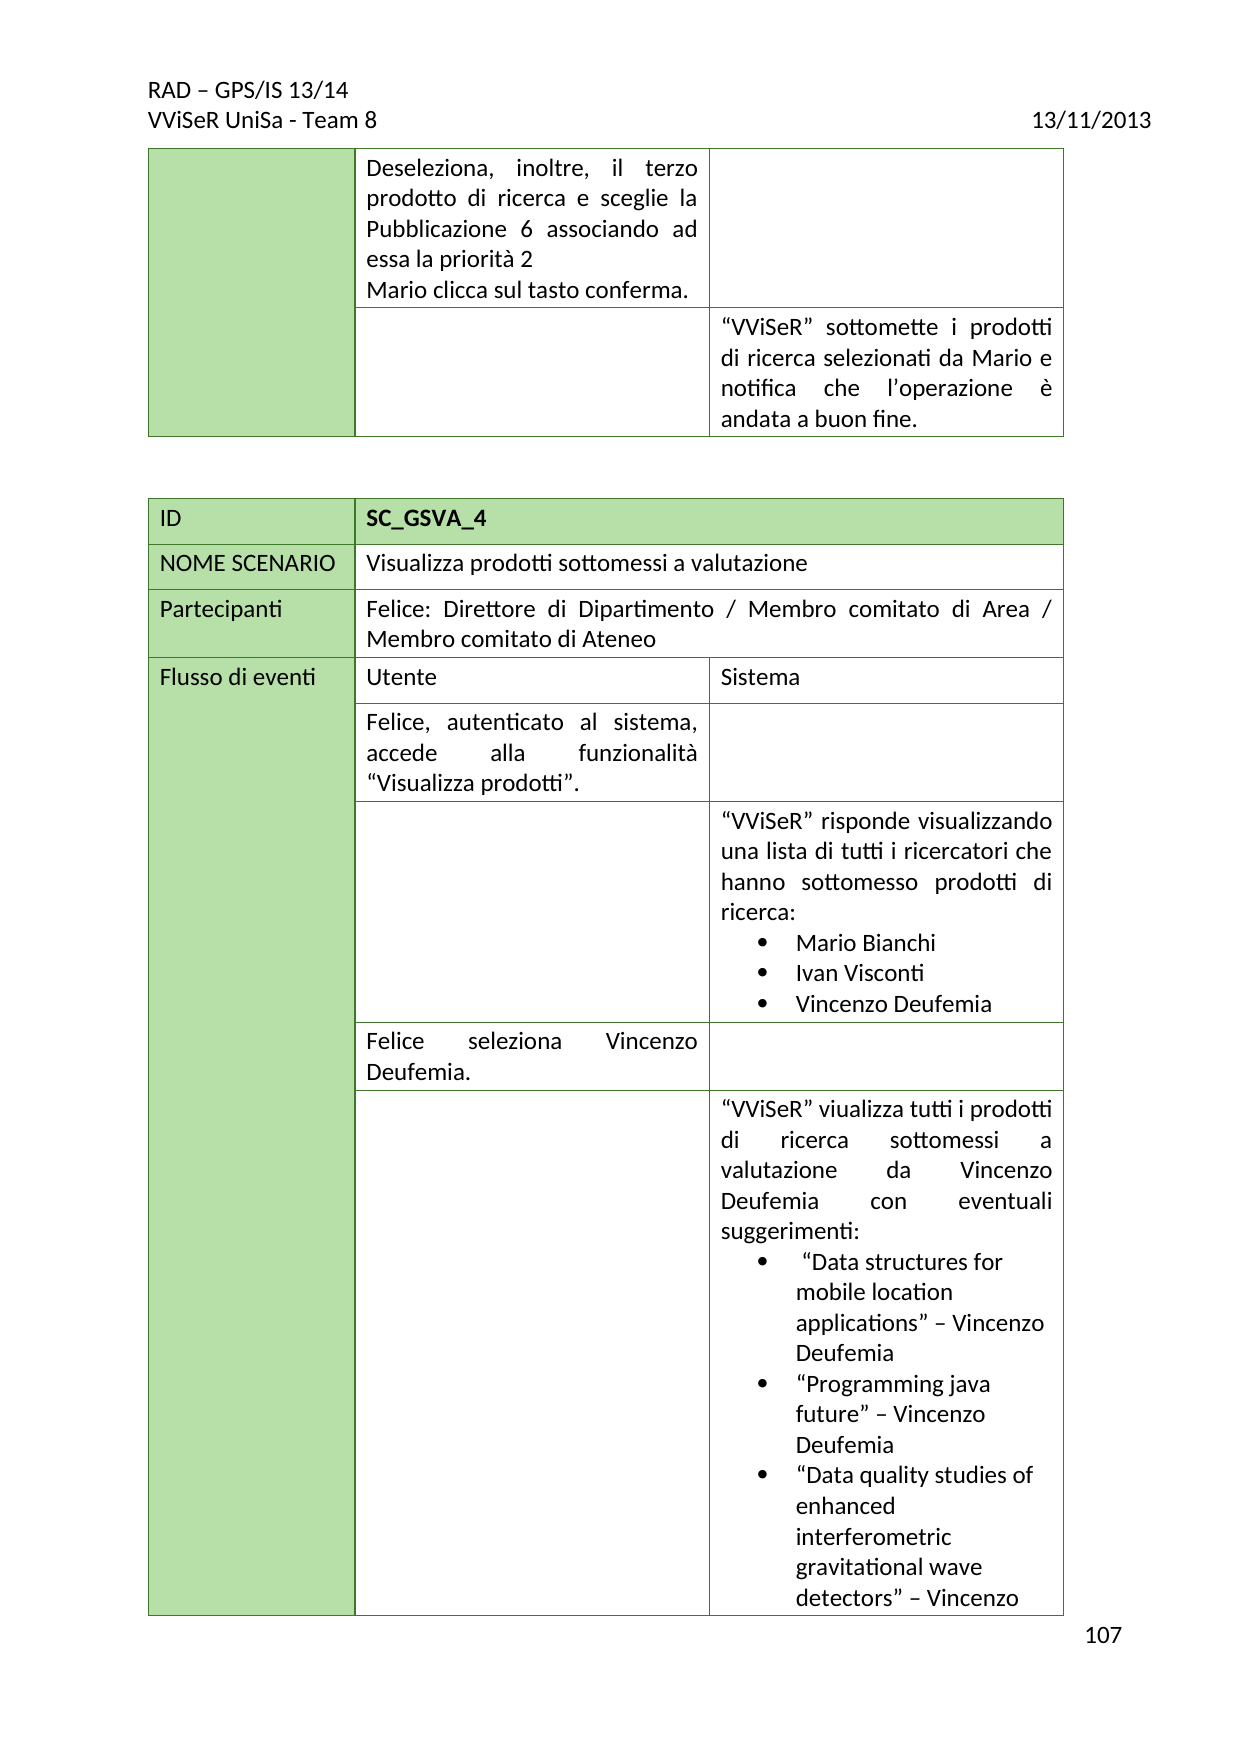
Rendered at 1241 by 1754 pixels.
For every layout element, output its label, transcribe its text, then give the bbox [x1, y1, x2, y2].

table_cell NOME SCENARIO [149, 545, 354, 589]
table_cell Utente [356, 658, 709, 703]
table_cell [356, 802, 709, 1022]
table_cell Flusso di eventi [149, 658, 354, 1615]
table_cell [710, 149, 1063, 307]
table_cell Partecipanti [149, 590, 354, 657]
table_cell Felice: Direttore di Dipartimento / Membro comitato di Area / Membro comitato di Ateneo [356, 590, 1063, 657]
table_cell Sistema [710, 658, 1063, 703]
table_cell “VViSeR” sottomette i prodotti di ricerca selezionati da Mario e notifica che l’operazione è andata a buon fine. [710, 308, 1063, 436]
table_cell [710, 1023, 1063, 1089]
table_cell “VViSeR” risponde visualizzando una lista di tutti i ricercatori che hanno sottomesso prodotti di ricerca: Mario Bianchi Ivan Visconti Vincenzo Deufemia [710, 802, 1063, 1022]
table_cell [356, 1091, 709, 1615]
table_cell Felice, autenticato al sistema, accede alla funzionalità “Visualizza prodotti”. [356, 704, 709, 801]
table_cell [356, 308, 709, 436]
table_header ID [149, 499, 354, 544]
table_cell Felice seleziona Vincenzo Deufemia. [356, 1023, 709, 1089]
table_cell [710, 704, 1063, 801]
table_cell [356, 149, 709, 307]
table_header SC_GSVA_4 [356, 499, 1063, 544]
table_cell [710, 1091, 1063, 1615]
table_cell Visualizza prodotti sottomessi a valutazione [356, 545, 1063, 589]
